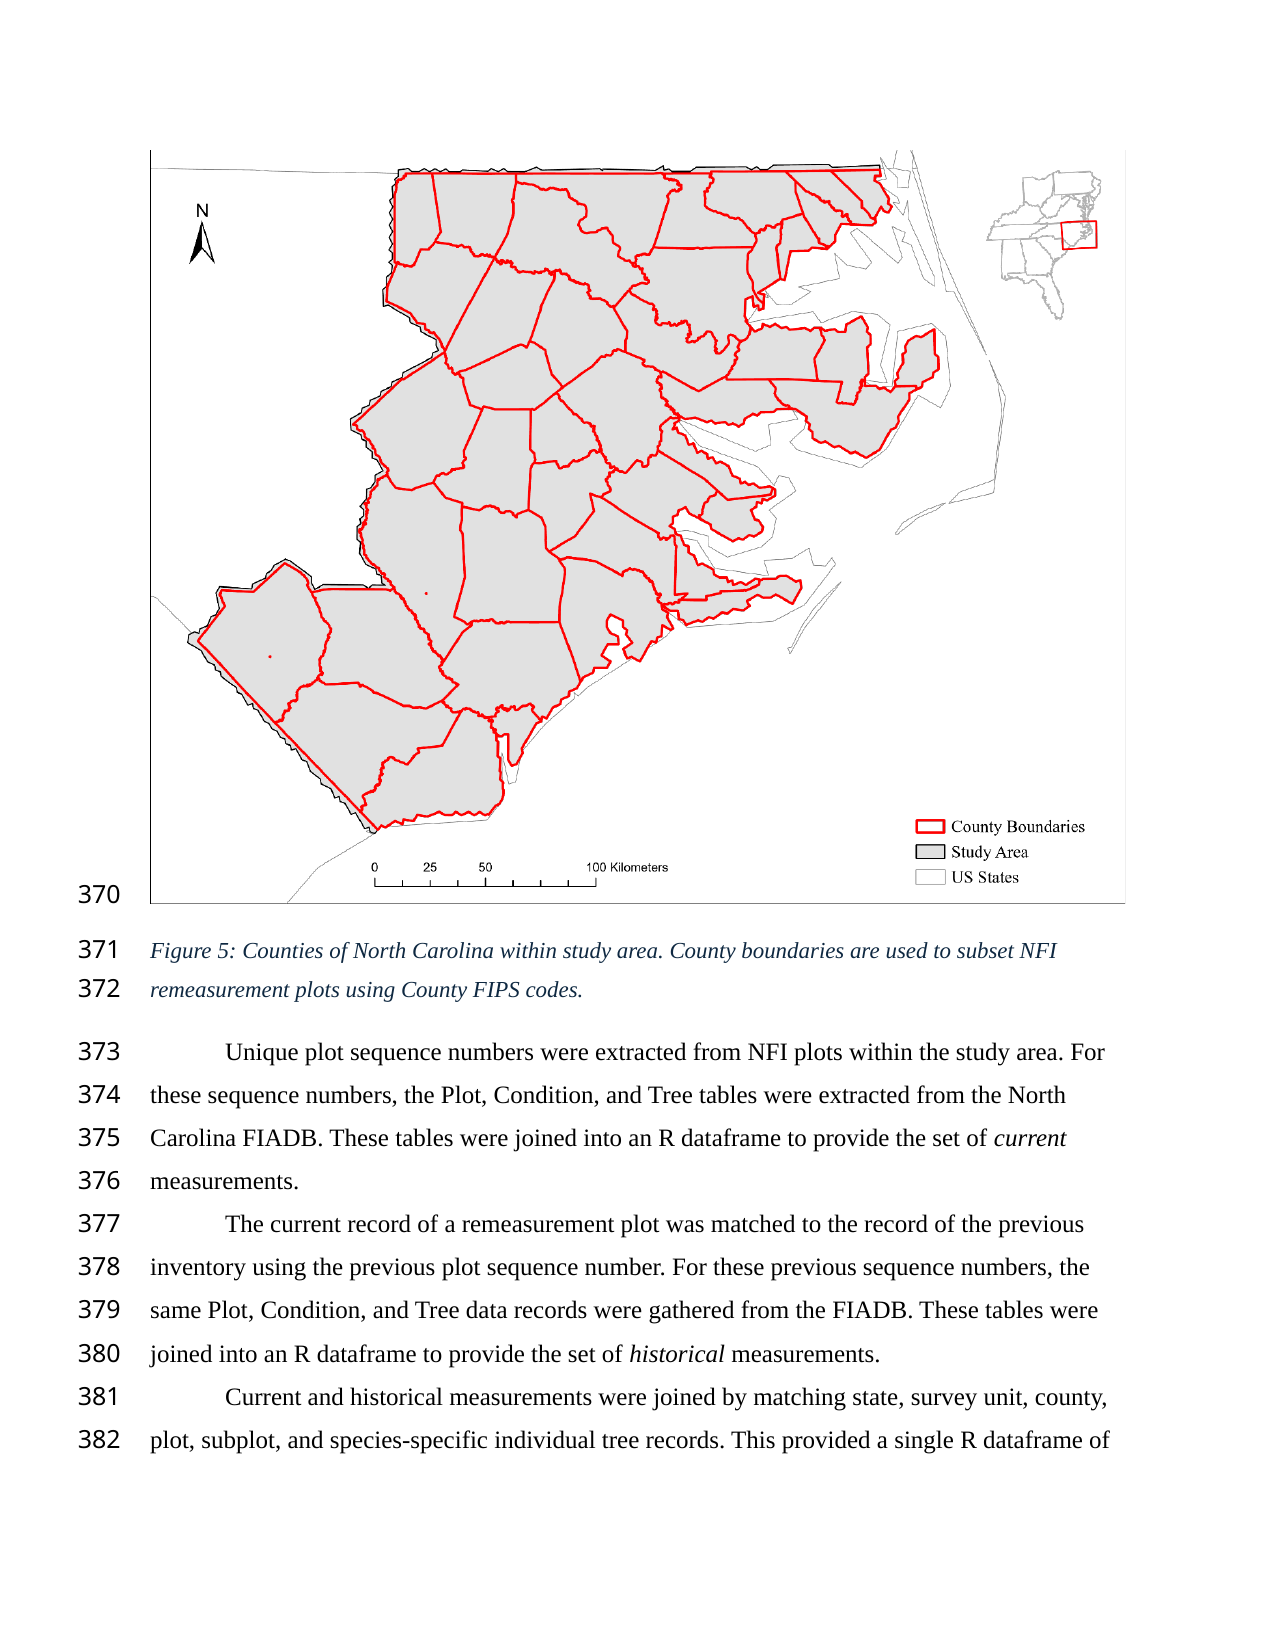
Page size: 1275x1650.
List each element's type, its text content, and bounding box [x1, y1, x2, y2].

text Unique plot sequence numbers were extracted from NFI plots within the study area. For these sequence numbers, the Plot, Condition, and Tree tables were extracted from the North Carolina FIADB. These tables were joined into an R dataframe to provide the set of current measurements. [150, 1037, 1125, 1195]
picture [150, 150, 1125, 904]
text The current record of a remeasurement plot was matched to the record of the previous inventory using the previous plot sequence number. For these previous sequence numbers, the same Plot, Condition, and Tree data records were gathered from the FIADB. These tables were joined into an R dataframe to provide the set of historical measurements. [150, 1209, 1125, 1367]
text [150, 1382, 1125, 1454]
